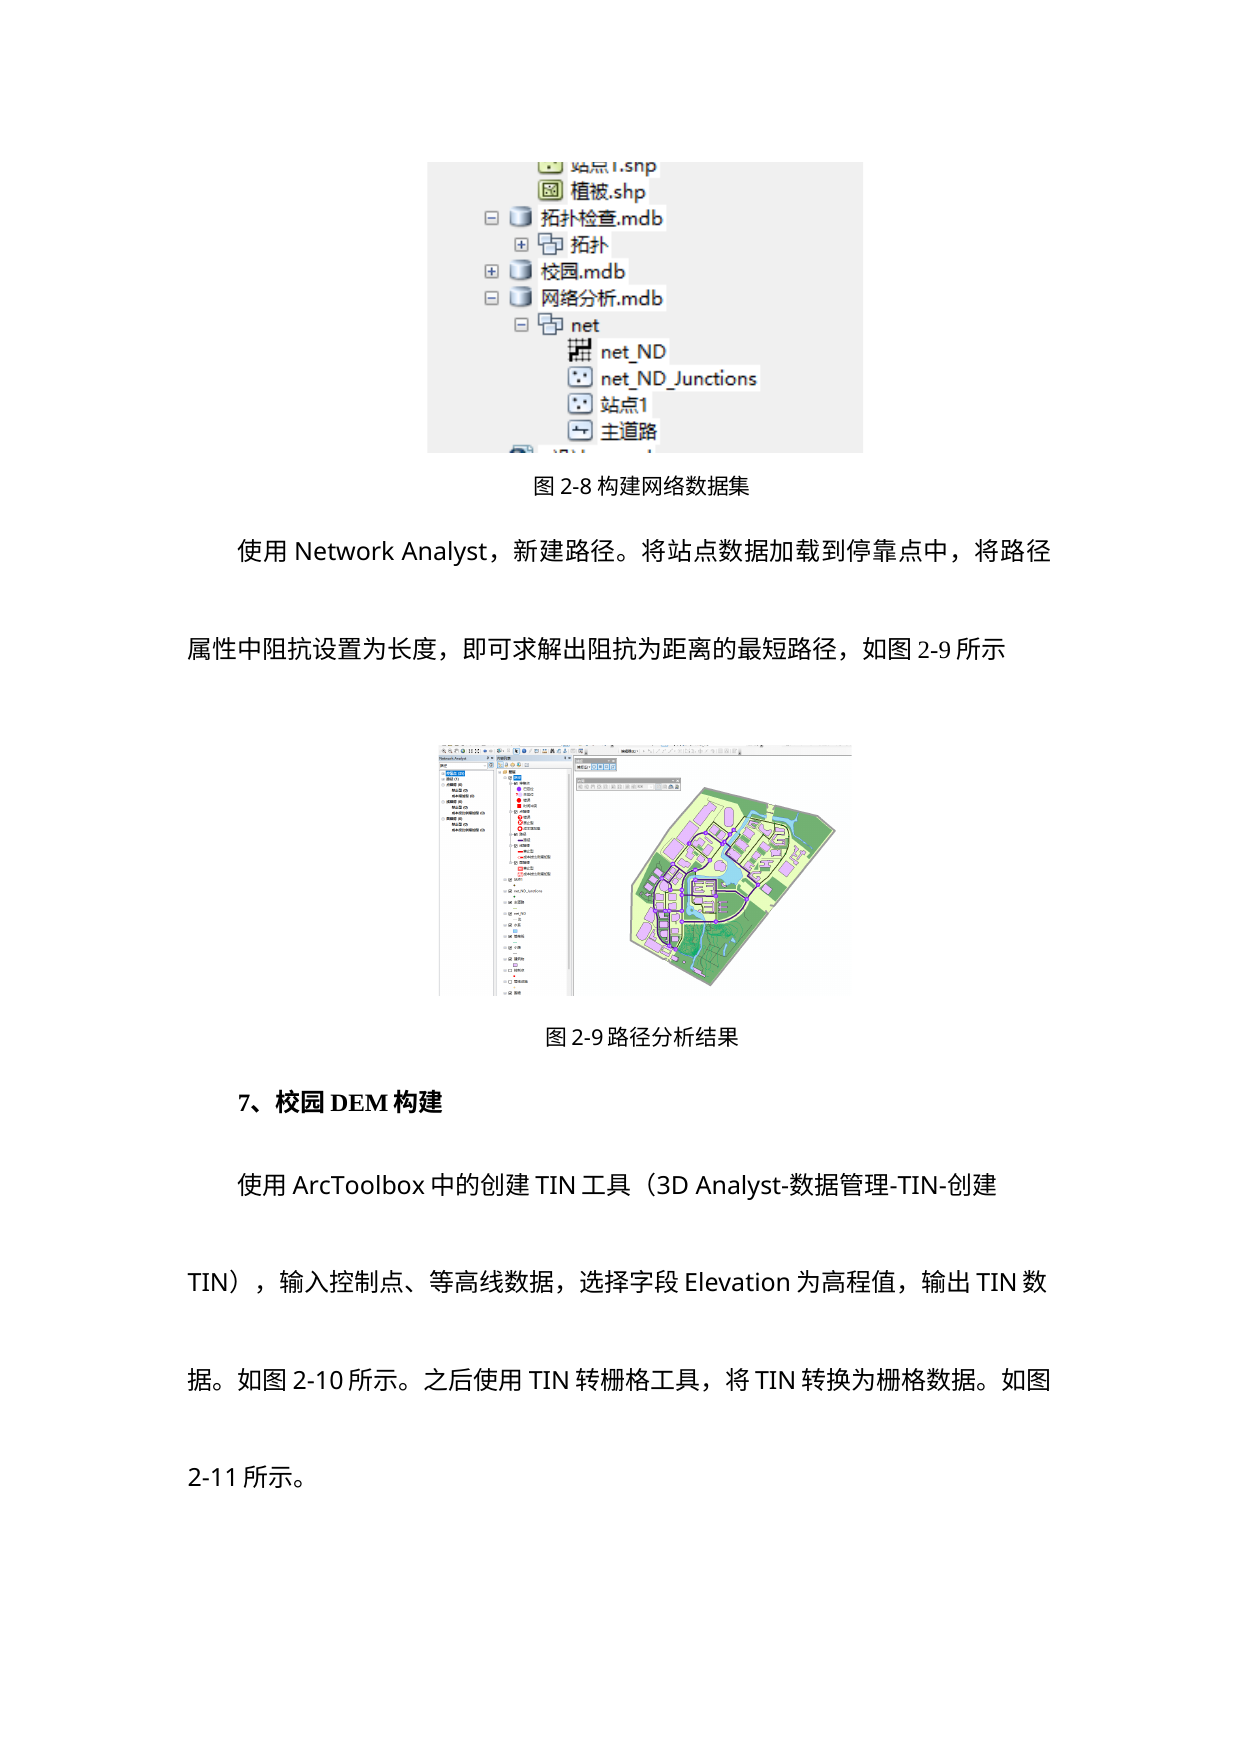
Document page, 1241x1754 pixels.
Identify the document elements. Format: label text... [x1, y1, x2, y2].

picture [427, 162, 864, 453]
text 使用Network Analyst，新建路径。将站点数据加载到停靠点中，将路径属性中阻抗设置为长度，即可求解出阻抗为距离的最短路径，如图2-9所示 [187, 517, 1053, 680]
text 图2-8 构建网络数据集 [187, 469, 1053, 501]
text 使用ArcToolbox中的创建TIN工具（3D Analyst-数据管理-TIN-创建TIN），输入控制点、等高线数据，选择字段Elevation为高程值，输出TIN数据。如图2-10所示。之后使用TIN转栅格工具，将TIN转换为栅格数据。如图2-11所示。 [187, 1151, 1053, 1508]
picture [438, 745, 852, 996]
text 7、校园DEM构建 [187, 1068, 1053, 1133]
text 图2-9路径分析结果 [187, 1019, 1053, 1052]
